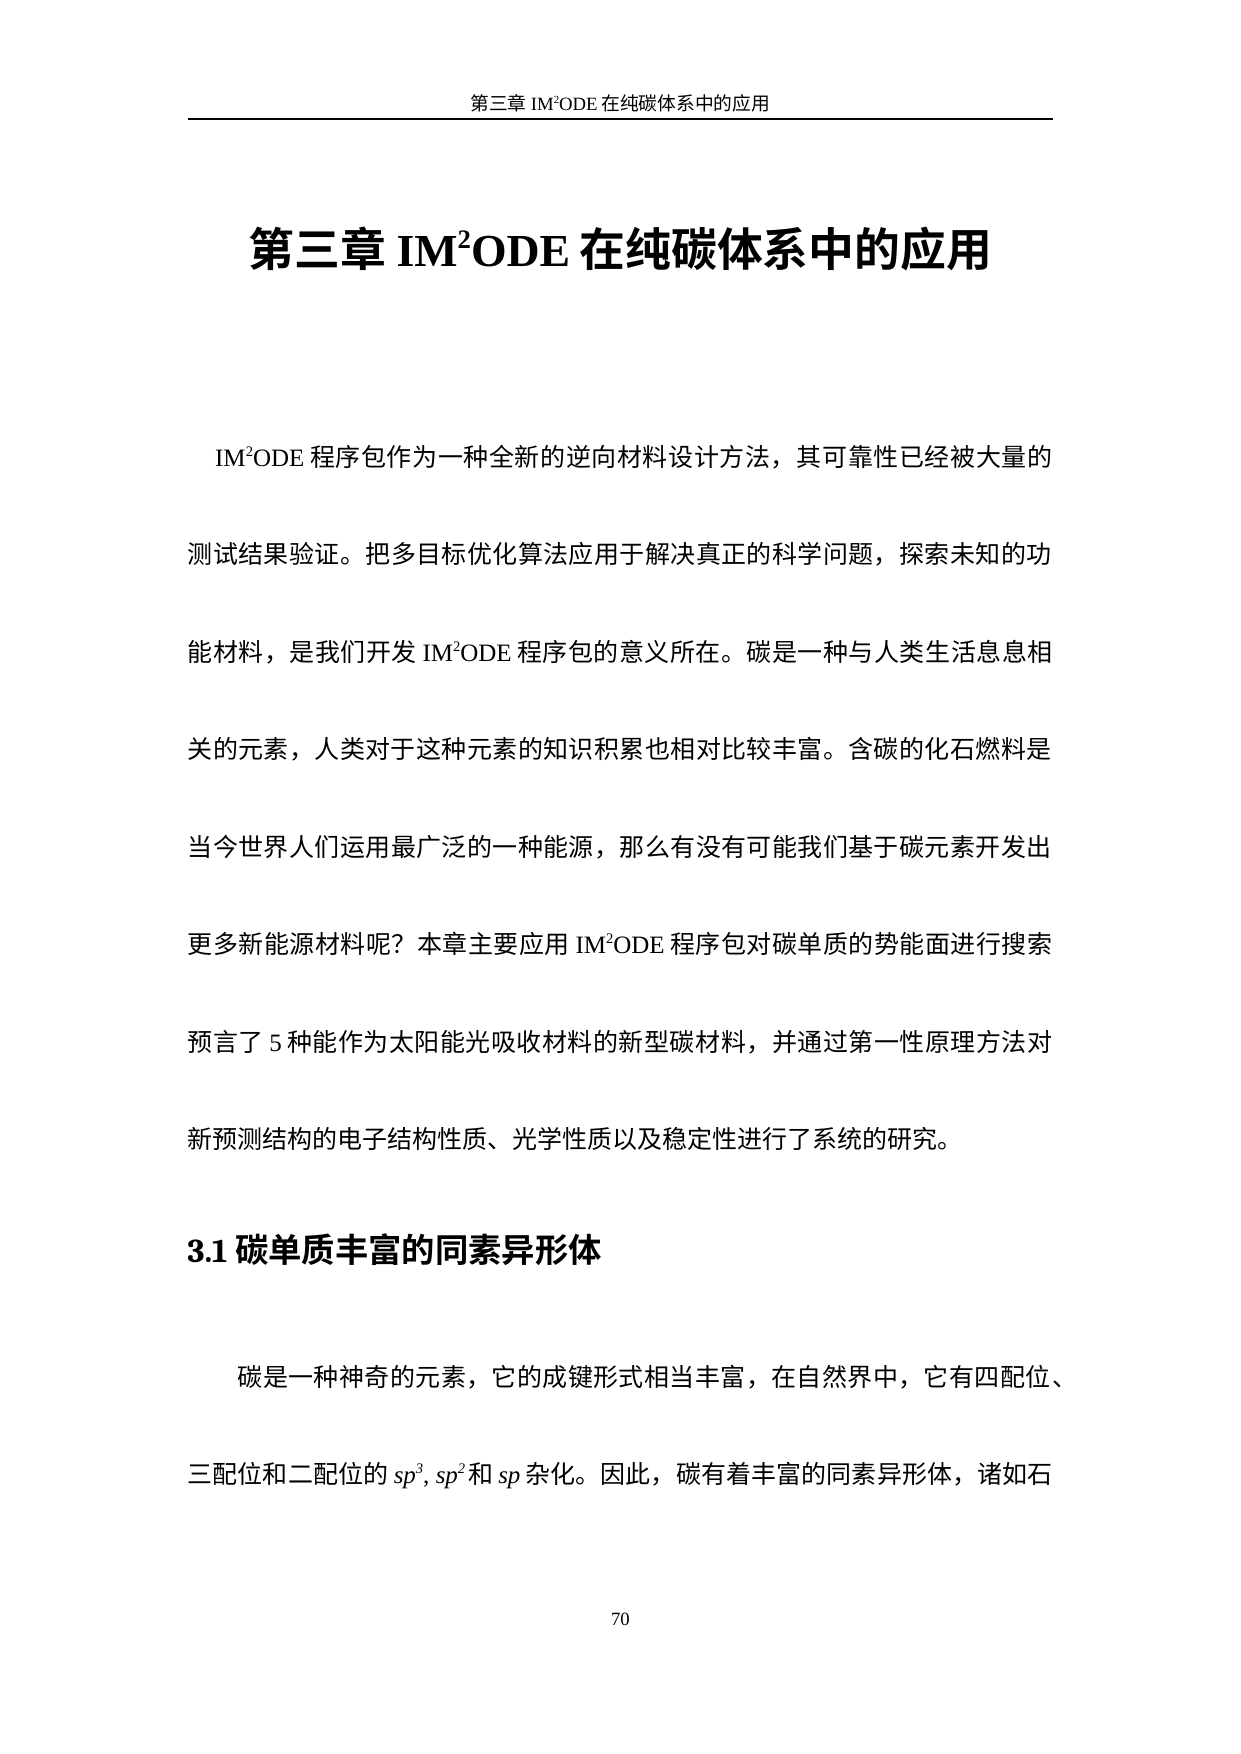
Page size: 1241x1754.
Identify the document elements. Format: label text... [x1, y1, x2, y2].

subtitle 第三章 IM2ODE在纯碳体系中的应用 [187, 197, 1053, 295]
subtitle 3.1 碳单质丰富的同素异形体 [187, 1216, 1053, 1281]
text IM2ODE程序包作为一种全新的逆向材料设计方法，其可靠性已经被大量的测试结果验证。把多目标优化算法应用于解决真正的科学问题，探索未知的功能材料，是我们开发IM2ODE程序包的意义所在。碳是一种与人类生活息息相关的元素，人类对于这种元素的知识积累也相对比较丰富。含碳的化石燃料是当今世界人们运用最广泛的一种能源，那么有没有可能我们基于碳元素开发出更多新能源材料呢？本章主要应用IM2ODE程序包对碳单质的势能面进行搜索，预言了5种能作为太阳能光吸收材料的新型碳材料，并通过第一性原理方法对新预测结构的电子结构性质、光学性质以及稳定性进行了系统的研究。 [187, 423, 1053, 1170]
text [187, 1343, 1053, 1505]
